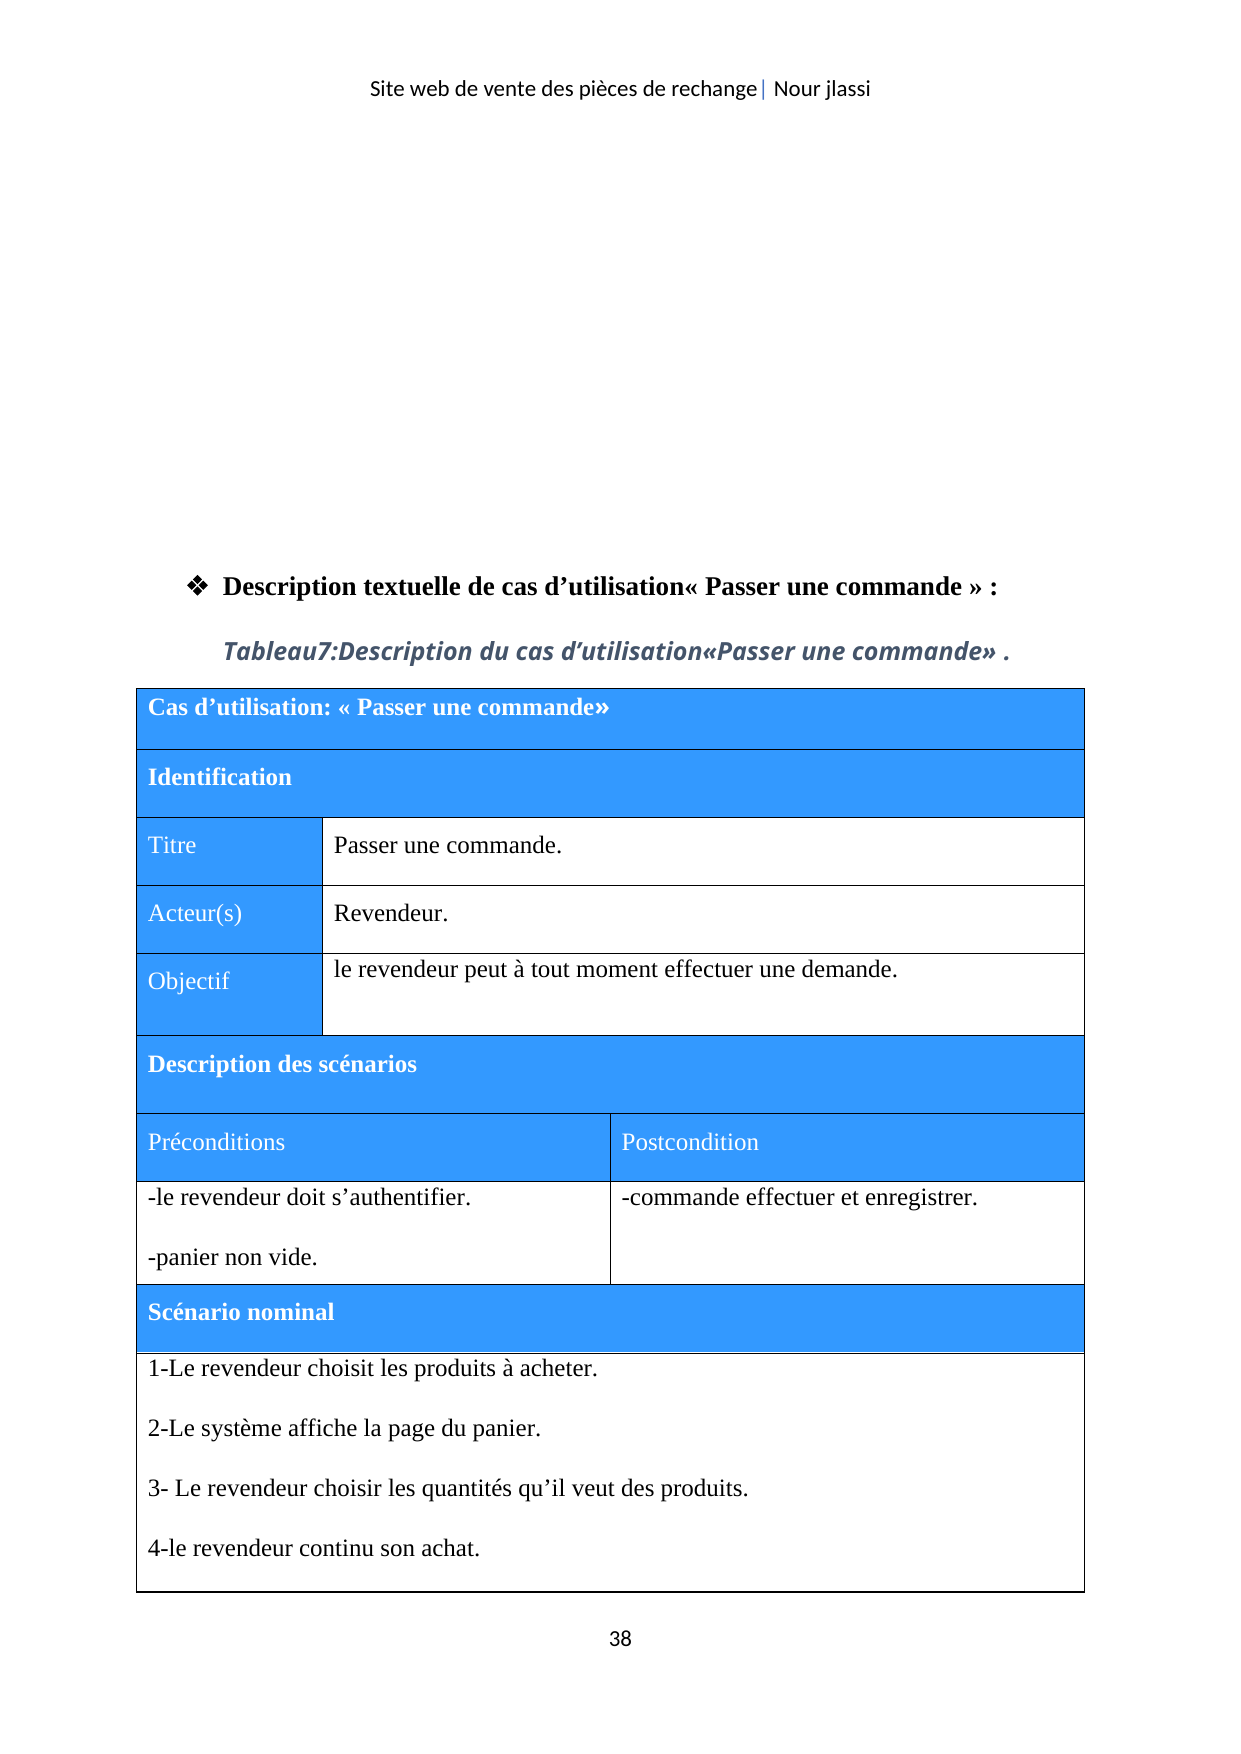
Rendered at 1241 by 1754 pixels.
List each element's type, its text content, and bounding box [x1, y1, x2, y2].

table_cell Titre [137, 818, 322, 885]
table_cell Préconditions [137, 1114, 610, 1181]
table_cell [137, 1354, 1084, 1591]
table_cell Description des scénarios [137, 1036, 1084, 1113]
table_cell Passer une commande. [323, 818, 1084, 885]
table_cell le revendeur peut à tout moment effectuer une demande. [323, 954, 1084, 1035]
table_cell -commande effectuer et enregistrer. [611, 1182, 1084, 1284]
table_cell Identification [137, 750, 1084, 817]
table_cell Acteur(s) [137, 886, 322, 953]
table_cell Revendeur. [323, 886, 1084, 953]
text Tableau7:Description du cas d’utilisation«Passer une commande» . [223, 633, 1092, 667]
list Description textuelle de cas d’utilisation« Passer une commande » : [185, 569, 1092, 601]
table_header Cas d’utilisation: « Passer une commande» [137, 689, 1084, 749]
table_cell Scénario nominal [137, 1285, 1084, 1352]
table_cell -le revendeur doit s’authentifier. -panier non vide. [137, 1182, 610, 1284]
table_cell Postcondition [611, 1114, 1084, 1181]
table_cell Objectif [137, 954, 322, 1035]
